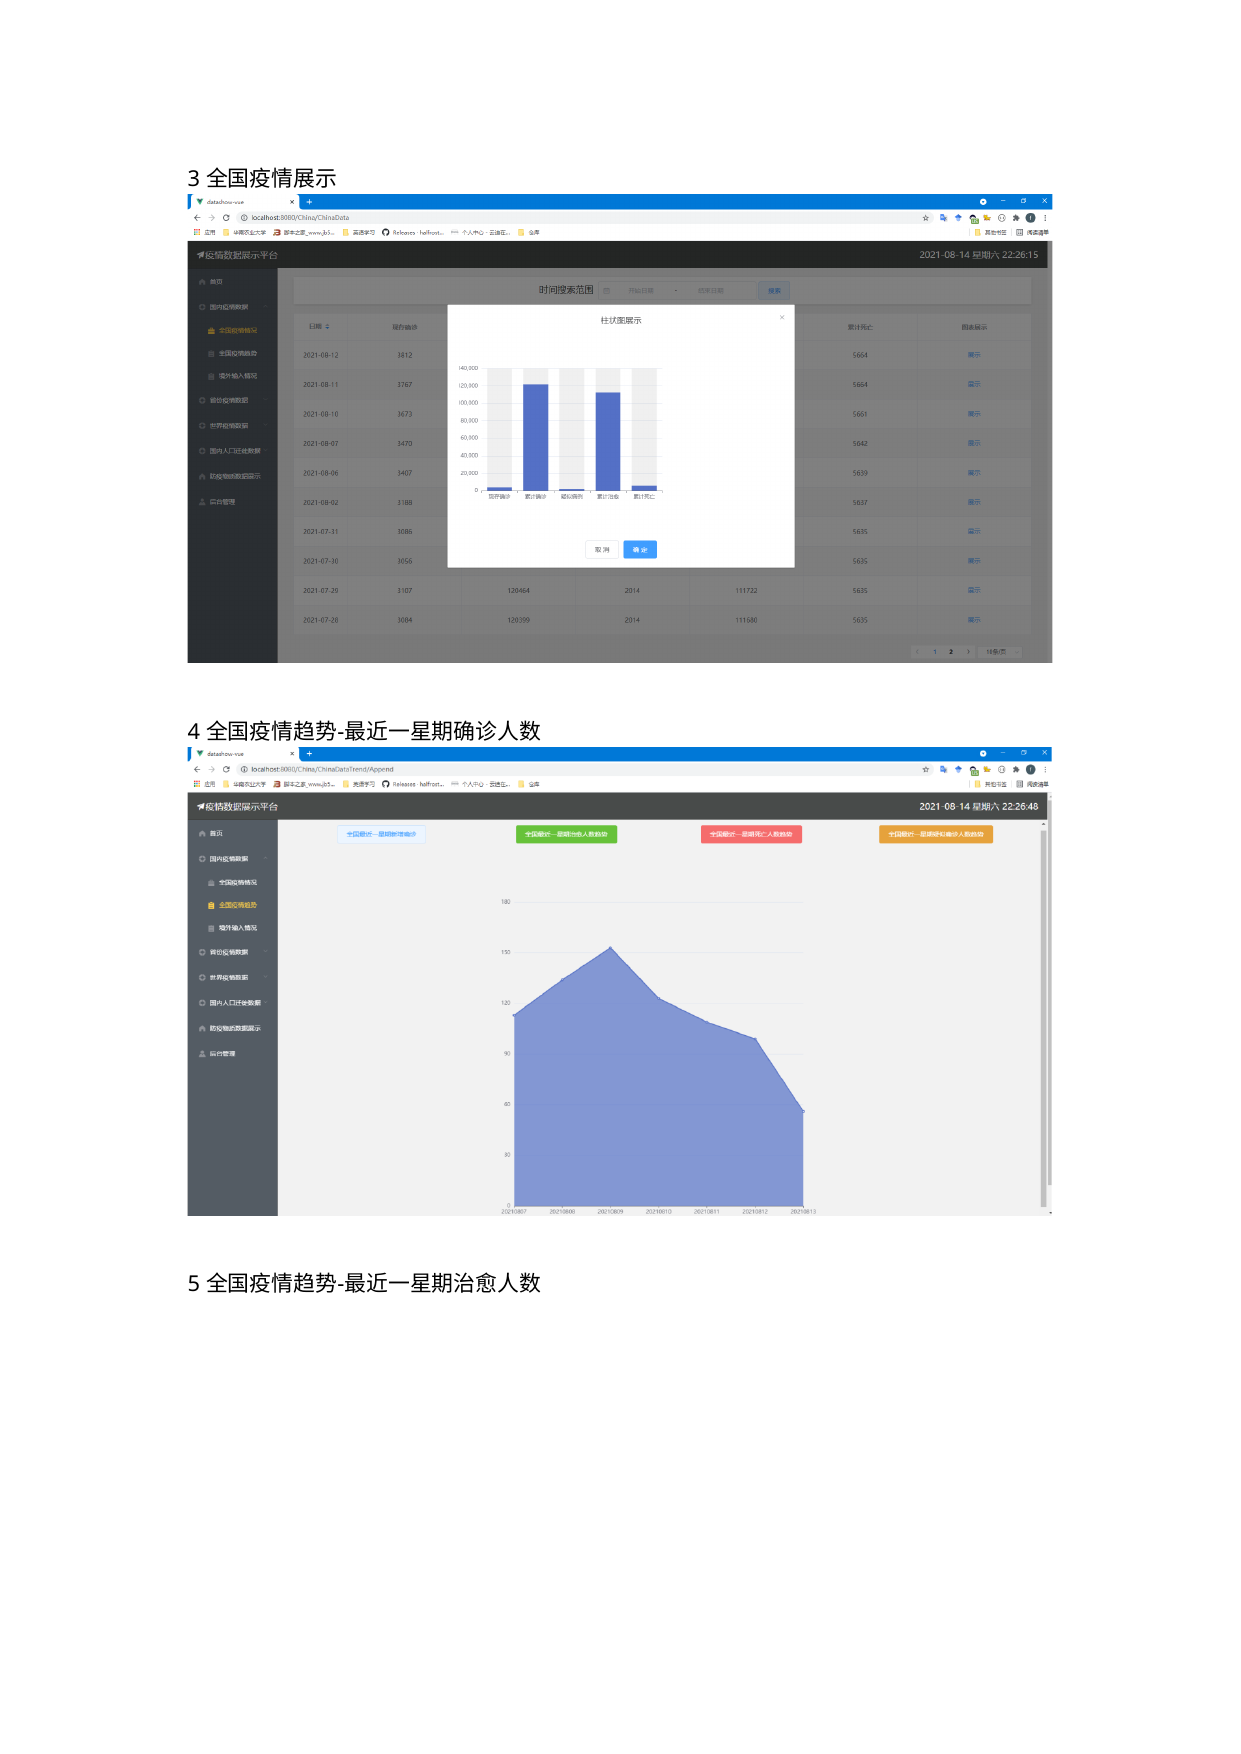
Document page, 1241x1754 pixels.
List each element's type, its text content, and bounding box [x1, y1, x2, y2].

text 3 全国疫情展示 [187, 162, 1053, 194]
picture [187, 747, 1052, 1216]
picture [187, 194, 1053, 663]
text 5 全国疫情趋势-最近一星期治愈人数 [187, 1267, 1053, 1299]
text 4 全国疫情趋势-最近一星期确诊人数 [187, 714, 1053, 747]
